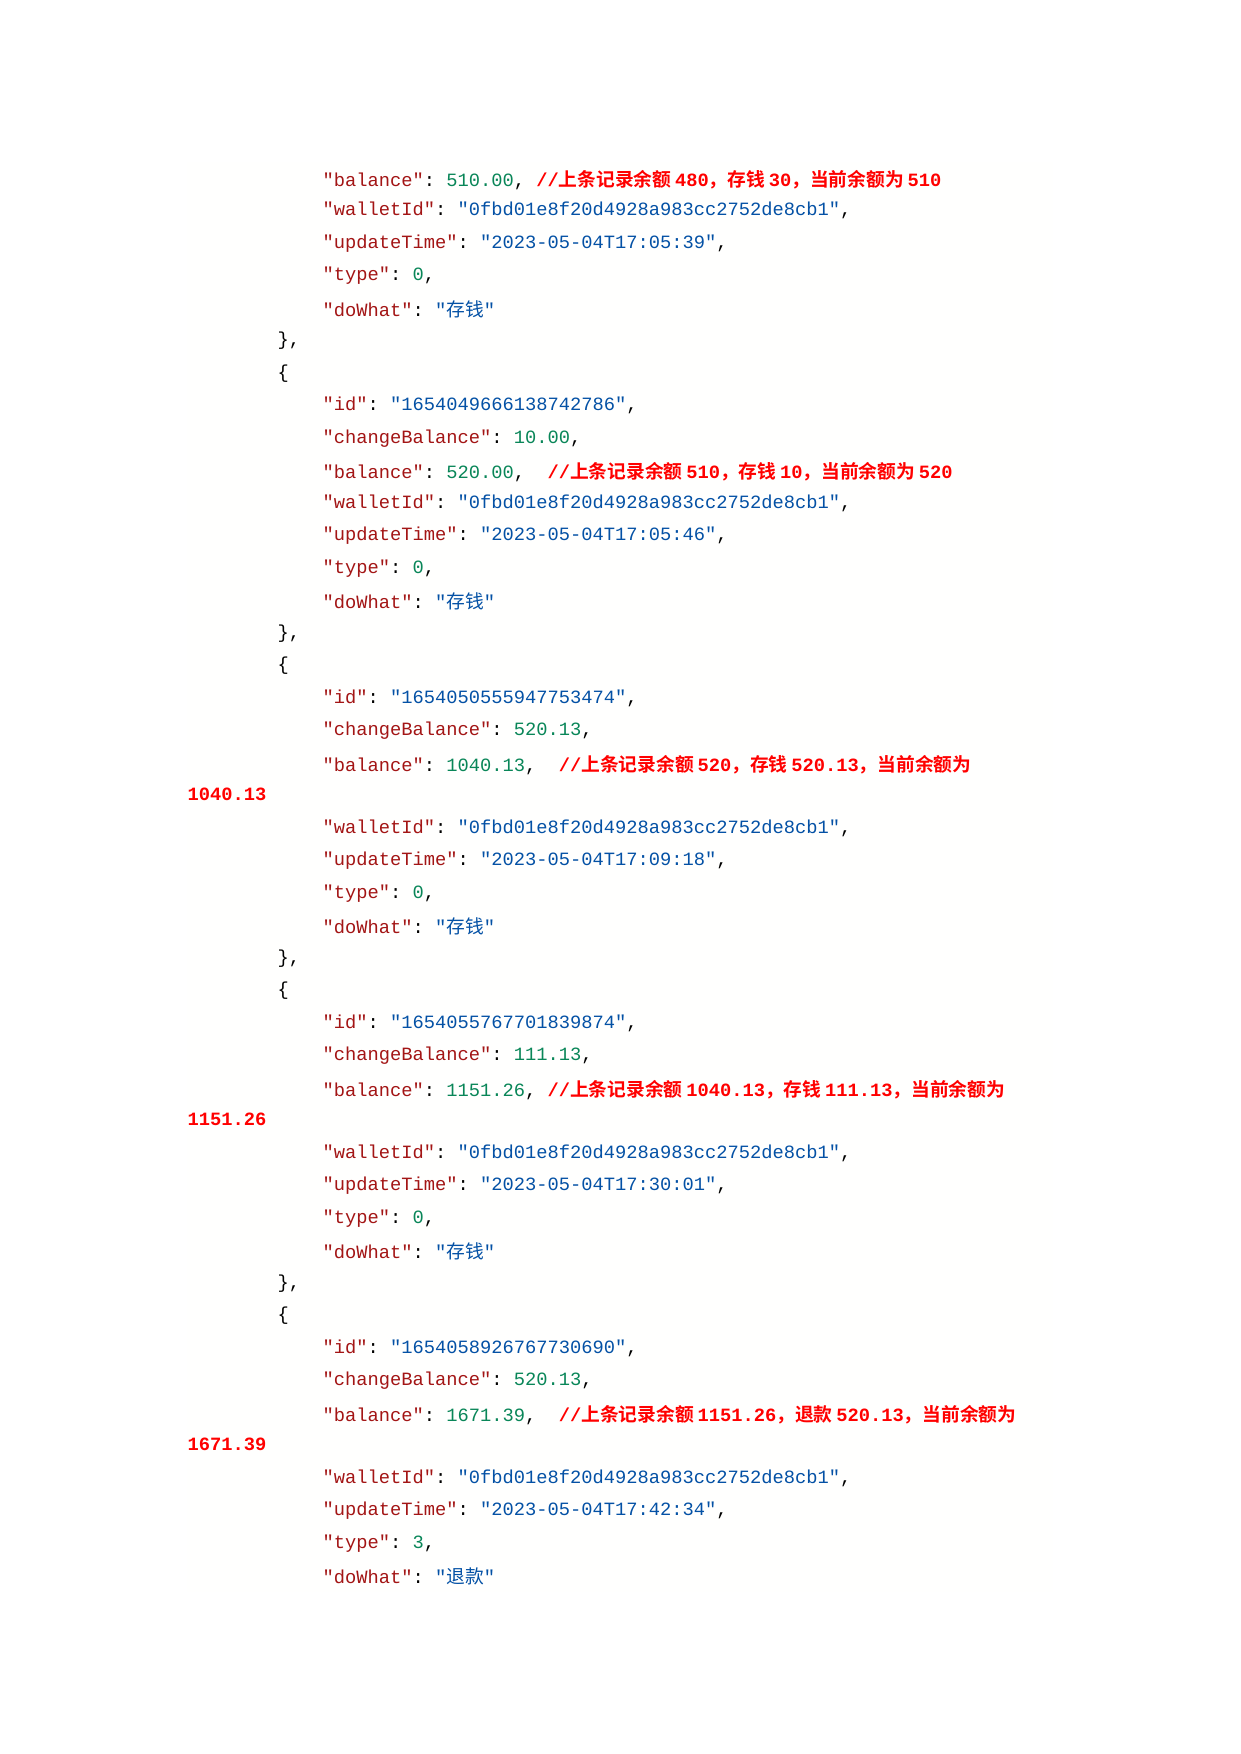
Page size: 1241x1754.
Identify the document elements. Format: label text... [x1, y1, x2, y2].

text "type": 0, [187, 552, 1053, 584]
text "walletId": "0fbd01e8f20d4928a983cc2752de8cb1", [187, 812, 1053, 844]
text "id": "1654055767701839874", [187, 1007, 1053, 1039]
text "id": "1654058926767730690", [187, 1332, 1053, 1364]
text "changeBalance": 111.13, [187, 1039, 1053, 1072]
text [187, 194, 1053, 227]
text "updateTime": "2023-05-04T17:42:34", [187, 1494, 1053, 1527]
text "updateTime": "2023-05-04T17:30:01", [187, 1169, 1053, 1202]
text }, [187, 617, 1053, 649]
text "balance": 1671.39, //上条记录余额1151.26，退款520.13，当前余额为1671.39 [187, 1397, 1053, 1462]
text "changeBalance": 520.13, [187, 714, 1053, 747]
text }, [187, 324, 1053, 357]
text "walletId": "0fbd01e8f20d4928a983cc2752de8cb1", [187, 1137, 1053, 1169]
text "changeBalance": 520.13, [187, 1364, 1053, 1397]
text "doWhat": "存钱" [187, 292, 1053, 324]
text "type": 3, [187, 1527, 1053, 1559]
text "updateTime": "2023-05-04T17:05:46", [187, 519, 1053, 552]
text "balance": 1151.26, //上条记录余额1040.13，存钱111.13，当前余额为1151.26 [187, 1072, 1053, 1137]
text "type": 0, [187, 877, 1053, 909]
text { [187, 1299, 1053, 1332]
text "id": "1654050555947753474", [187, 682, 1053, 714]
text "type": 0, [187, 259, 1053, 292]
text "updateTime": "2023-05-04T17:09:18", [187, 844, 1053, 877]
text "type": 0, [187, 1202, 1053, 1234]
text "balance": 510.00, //上条记录余额480，存钱30，当前余额为510 [187, 162, 1053, 194]
text }, [187, 1267, 1053, 1299]
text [187, 1462, 1053, 1494]
text }, [187, 942, 1053, 974]
text "walletId": "0fbd01e8f20d4928a983cc2752de8cb1", [187, 487, 1053, 519]
text { [187, 974, 1053, 1007]
text "balance": 1040.13, //上条记录余额520，存钱520.13，当前余额为1040.13 [187, 747, 1053, 812]
text { [187, 357, 1053, 389]
text "doWhat": "存钱" [187, 1234, 1053, 1267]
text "id": "1654049666138742786", [187, 389, 1053, 422]
text "doWhat": "存钱" [187, 909, 1053, 942]
text "doWhat": "存钱" [187, 584, 1053, 617]
text "changeBalance": 10.00, [187, 422, 1053, 454]
text "doWhat": "退款" [187, 1559, 1053, 1592]
text { [187, 649, 1053, 682]
text "updateTime": "2023-05-04T17:05:39", [187, 227, 1053, 259]
text "balance": 520.00, //上条记录余额510，存钱10，当前余额为520 [187, 454, 1053, 487]
